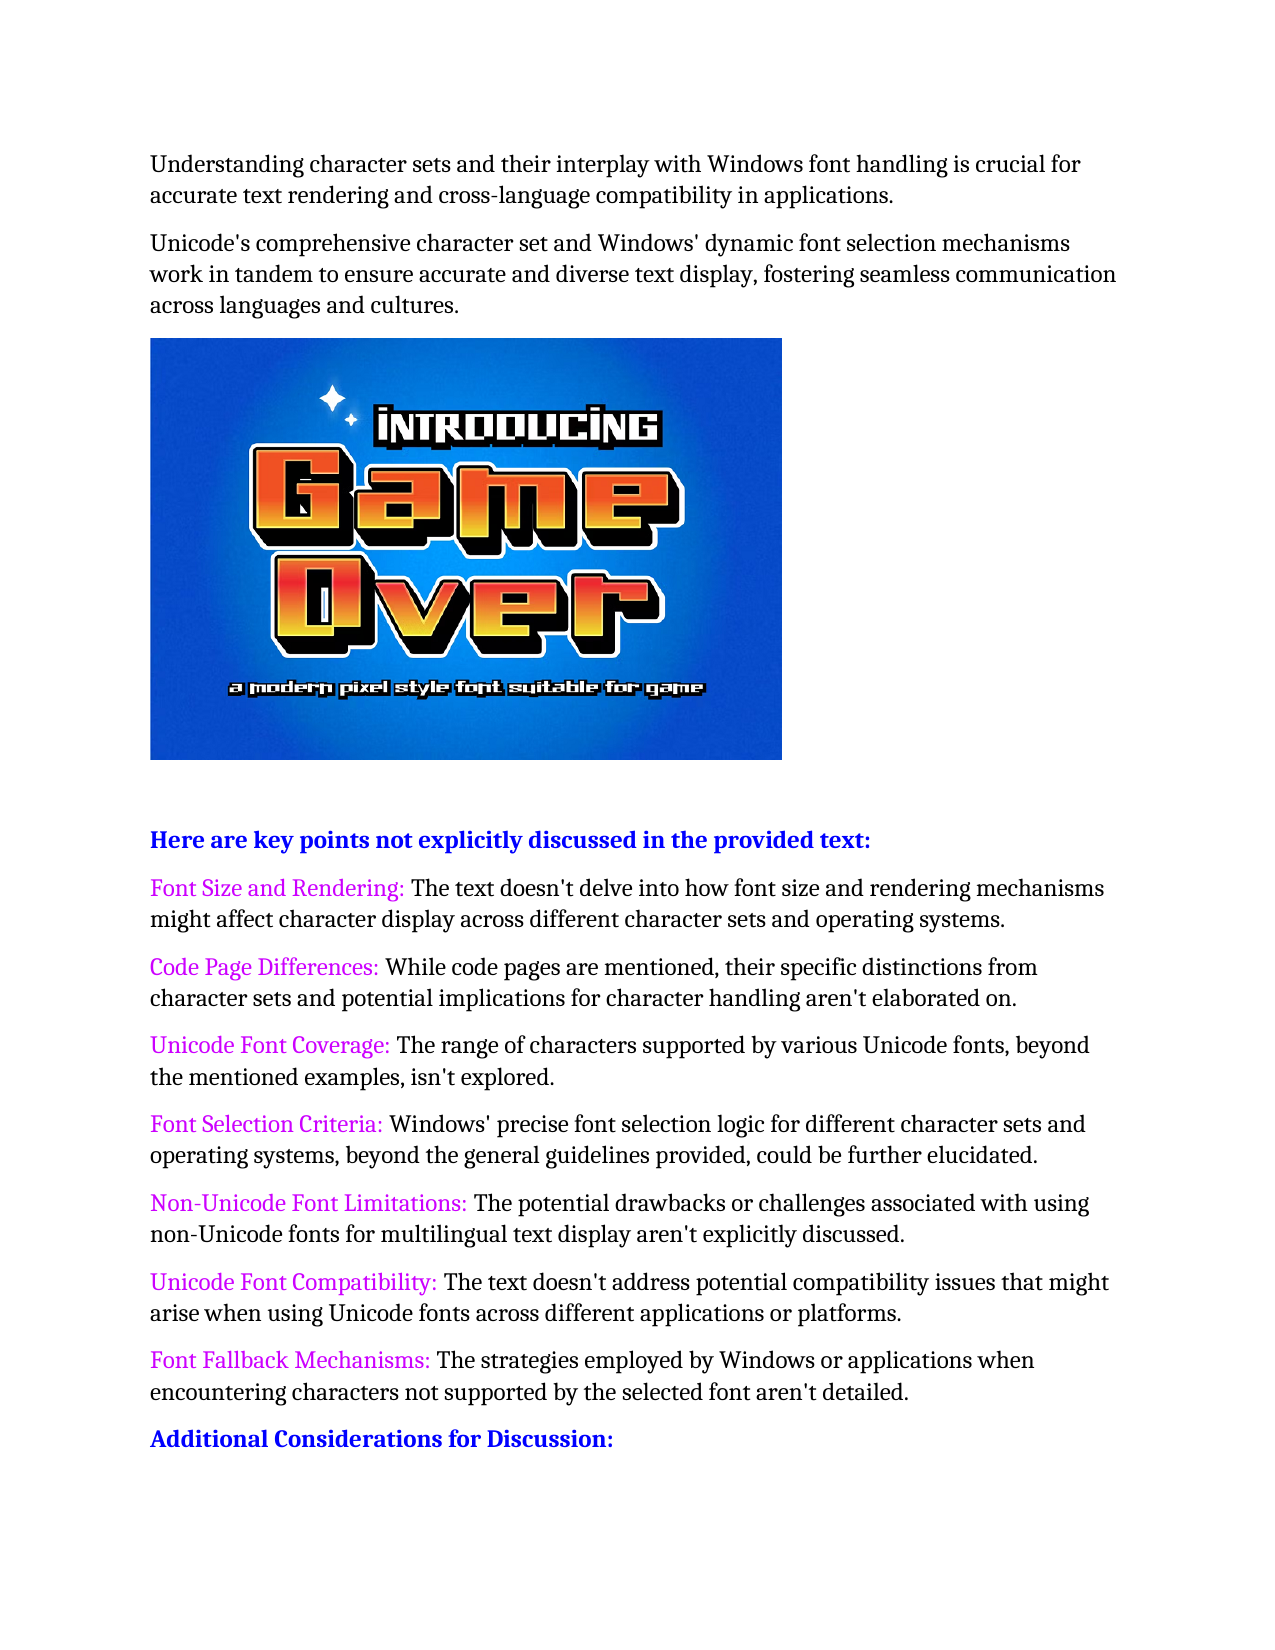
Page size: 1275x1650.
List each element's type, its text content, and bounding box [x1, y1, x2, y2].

text Font Selection Criteria: Windows' precise font selection logic for different character sets and operating systems, beyond the general guidelines provided, could be further elucidated. [150, 1110, 1125, 1170]
text Additional Considerations for Discussion: [150, 1425, 1125, 1454]
picture [150, 338, 782, 760]
text Code Page Differences: While code pages are mentioned, their specific distinctions from character sets and potential implications for character handling aren't elaborated on. [150, 953, 1125, 1012]
text Understanding character sets and their interplay with Windows font handling is crucial for accurate text rendering and cross-language compatibility in applications. [150, 150, 1125, 210]
text Unicode Font Compatibility: The text doesn't address potential compatibility issues that might arise when using Unicode fonts across different applications or platforms. [150, 1268, 1125, 1327]
text Non-Unicode Font Limitations: The potential drawbacks or challenges associated with using non-Unicode fonts for multilingual text display aren't explicitly discussed. [150, 1189, 1125, 1249]
text Unicode Font Coverage: The range of characters supported by various Unicode fonts, beyond the mentioned examples, isn't explored. [150, 1031, 1125, 1091]
text Font Size and Rendering: The text doesn't delve into how font size and rendering mechanisms might affect character display across different character sets and operating systems. [150, 874, 1125, 934]
text Here are key points not explicitly discussed in the provided text: [150, 826, 1125, 855]
text Unicode's comprehensive character set and Windows' dynamic font selection mechanisms work in tandem to ensure accurate and diverse text display, fostering seamless communication across languages and cultures. [150, 229, 1125, 319]
text Font Fallback Mechanisms: The strategies employed by Windows or applications when encountering characters not supported by the selected font aren't detailed. [150, 1346, 1125, 1406]
